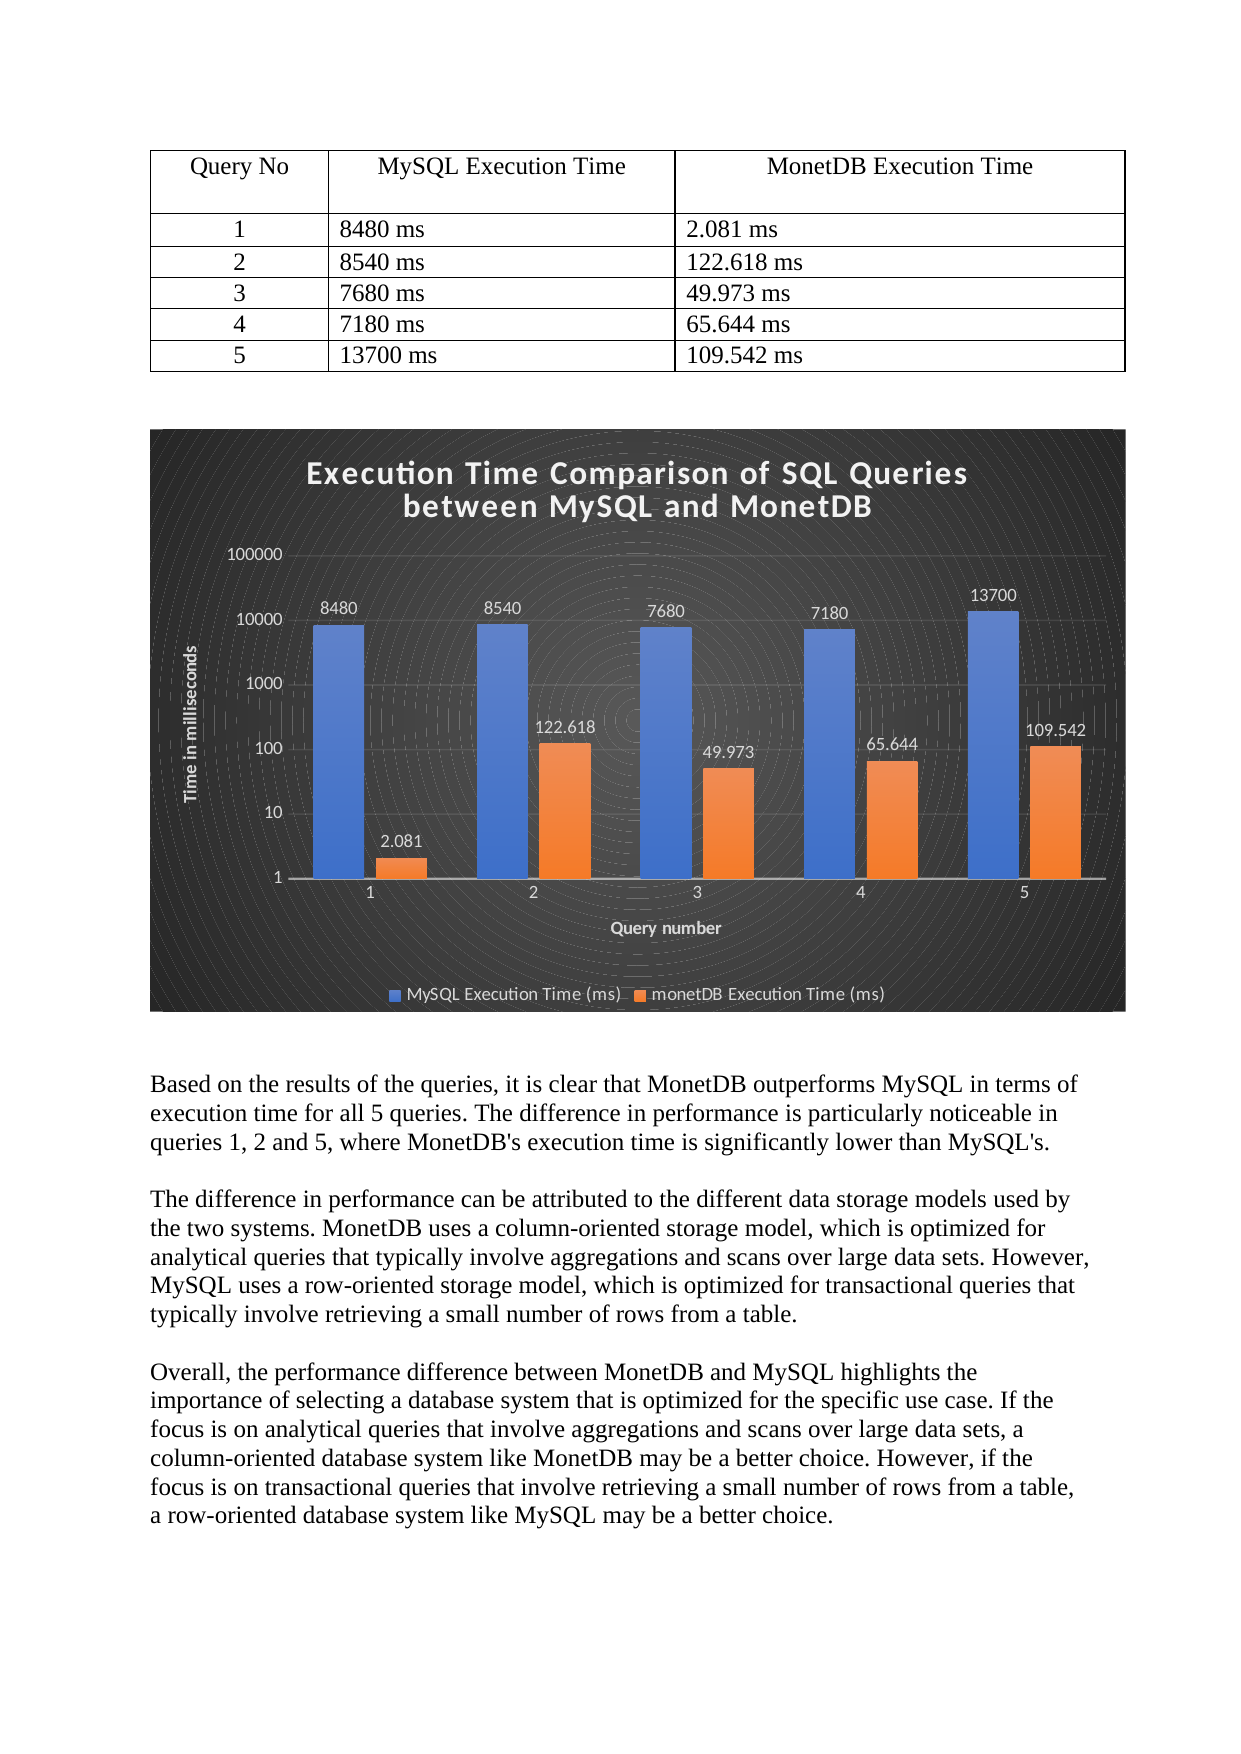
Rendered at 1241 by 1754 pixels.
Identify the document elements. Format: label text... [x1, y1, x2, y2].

table_cell 13700 ms [329, 341, 674, 371]
table_cell 2 [151, 247, 328, 277]
table_header MonetDB Execution Time [676, 151, 1124, 213]
table_cell 4 [151, 309, 328, 339]
table_header MySQL Execution Time [329, 151, 674, 213]
text The difference in performance can be attributed to the different data storage models used by the two systems. MonetDB uses a column-oriented storage model, which is optimized for analytical queries that typically involve aggregations and scans over large data sets. However, MySQL uses a row-oriented storage model, which is optimized for transactional queries that typically involve retrieving a small number of rows from a table. [150, 1184, 1090, 1328]
table_cell 1 [151, 214, 328, 246]
table_cell 5 [151, 341, 328, 371]
table_cell 65.644 ms [676, 309, 1124, 339]
table_header Query No [151, 151, 328, 213]
text Overall, the performance difference between MonetDB and MySQL highlights the importance of selecting a database system that is optimized for the specific use case. If the focus is on analytical queries that involve aggregations and scans over large data sets, a column-oriented database system like MonetDB may be a better choice. However, if the focus is on transactional queries that involve retrieving a small number of rows from a table, a row-oriented database system like MySQL may be a better choice. [150, 1357, 1090, 1529]
table_cell 8540 ms [329, 247, 674, 277]
table_cell 122.618 ms [676, 247, 1124, 277]
table_cell 7180 ms [329, 309, 674, 339]
table_cell 2.081 ms [676, 214, 1124, 246]
table_cell 7680 ms [329, 278, 674, 308]
table_cell 49.973 ms [676, 278, 1124, 308]
table_cell 3 [151, 278, 328, 308]
table_cell 8480 ms [329, 214, 674, 246]
table_cell 109.542 ms [676, 341, 1124, 371]
text Based on the results of the queries, it is clear that MonetDB outperforms MySQL in terms of execution time for all 5 queries. The difference in performance is particularly noticeable in queries 1, 2 and 5, where MonetDB's execution time is significantly lower than MySQL's. [150, 1069, 1090, 1155]
